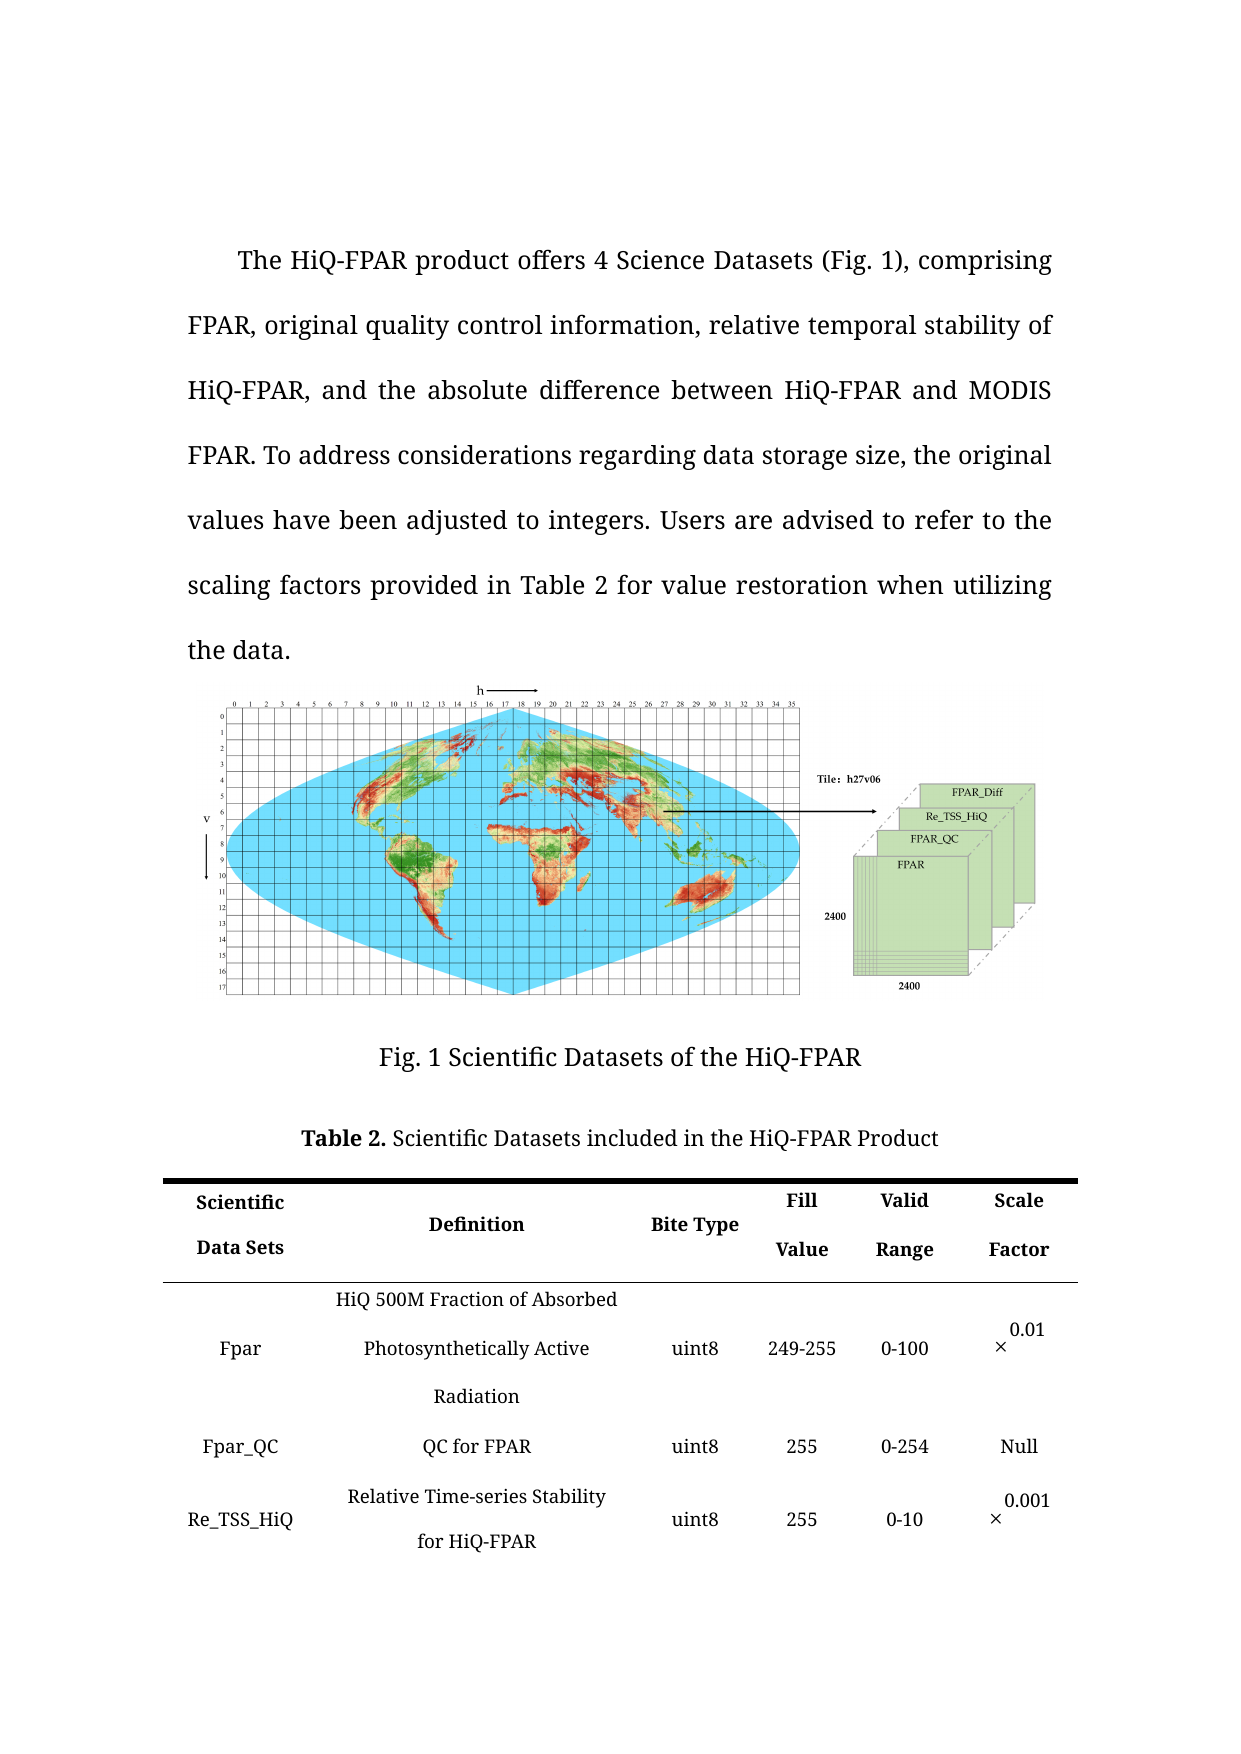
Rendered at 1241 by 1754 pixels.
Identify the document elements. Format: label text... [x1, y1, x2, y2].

table_cell 0-10 [849, 1480, 960, 1574]
table_cell 0-254 [849, 1429, 960, 1480]
table_header Fill Value [755, 1184, 849, 1282]
table_cell uint8 [635, 1429, 755, 1480]
table_cell Re_TSS_HiQ [163, 1480, 318, 1574]
table_cell 0-100 [849, 1283, 960, 1429]
table_header Valid Range [849, 1184, 960, 1282]
table_cell 255 [755, 1429, 849, 1480]
table_cell Fpar_QC [163, 1429, 318, 1480]
table_cell Null [960, 1429, 1078, 1480]
table_cell 255 [755, 1480, 849, 1574]
text The HiQ-FPAR product offers 4 Science Datasets (Fig. 1), comprising FPAR, original quality control information, relative temporal stability of HiQ-FPAR, and the absolute difference between HiQ-FPAR and MODIS FPAR. To address considerations regarding data storage size, the original values have been adjusted to integers. Users are advised to refer to the scaling factors provided in Table 2 for value restoration when utilizing the data. [187, 227, 1053, 682]
table_cell 249-255 [755, 1283, 849, 1429]
table_header Scientific Data Sets [163, 1184, 318, 1282]
table_header Scale Factor [960, 1184, 1078, 1282]
table_cell QC for FPAR [318, 1429, 635, 1480]
picture [196, 682, 1044, 1001]
table_cell Fpar [163, 1283, 318, 1429]
table_cell uint8 [635, 1480, 755, 1574]
text Table 2. Scientific Datasets included in the HiQ-FPAR Product [187, 1122, 1053, 1154]
table_cell Relative Time-series Stability for HiQ-FPAR [318, 1480, 635, 1574]
text Fig. 1 Scientific Datasets of the HiQ-FPAR [187, 1024, 1053, 1089]
table_cell 0.001 [960, 1480, 1078, 1574]
table_cell 0.01 [960, 1283, 1078, 1429]
table_header Definition [318, 1184, 635, 1282]
table_header Bite Type [635, 1184, 755, 1282]
table_cell HiQ 500M Fraction of Absorbed Photosynthetically Active Radiation [318, 1283, 635, 1429]
table_cell uint8 [635, 1283, 755, 1429]
